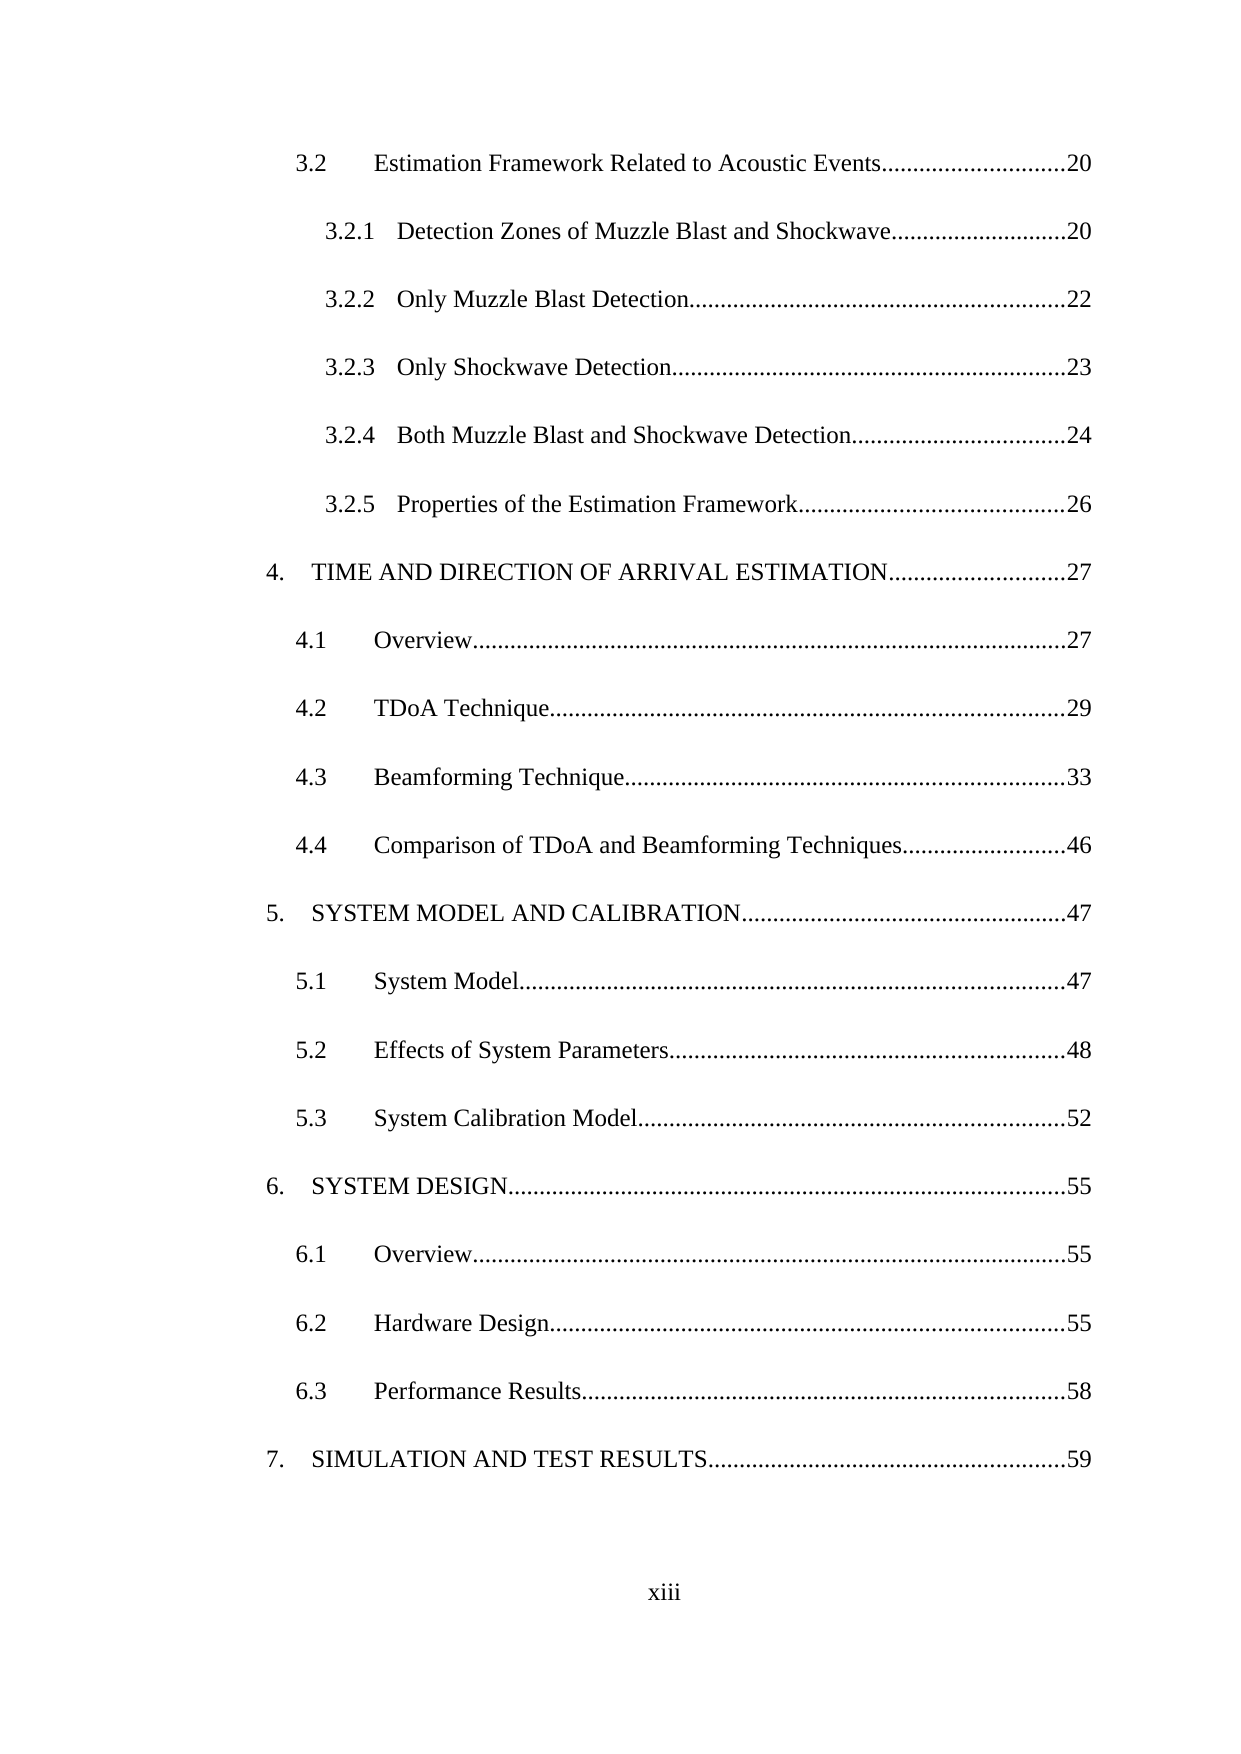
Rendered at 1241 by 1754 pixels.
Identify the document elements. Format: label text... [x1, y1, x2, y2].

text 3.2.5 Properties of the Estimation Framework 26 [325, 489, 1092, 518]
text 4.2 TDoA Technique 29 [295, 693, 1092, 722]
text 5. SYSTEM MODEL AND CALIBRATION 47 [266, 898, 1092, 927]
text 6.2 Hardware Design 55 [295, 1308, 1092, 1336]
text 3.2.3 Only Shockwave Detection 23 [325, 352, 1092, 381]
text 5.2 Effects of System Parameters 48 [295, 1035, 1092, 1063]
text 6.3 Performance Results 58 [295, 1376, 1092, 1404]
text 3.2.4 Both Muzzle Blast and Shockwave Detection 24 [325, 421, 1092, 449]
text 4. TIME AND DIRECTION OF ARRIVAL ESTIMATION 27 [266, 557, 1092, 586]
text 4.4 Comparison of TDoA and Beamforming Techniques 46 [295, 830, 1092, 859]
text 5.1 System Model 47 [295, 966, 1092, 995]
text 3.2.1 Detection Zones of Muzzle Blast and Shockwave 20 [325, 216, 1092, 245]
text 7. SIMULATION AND TEST RESULTS 59 [266, 1444, 1092, 1473]
text 6.1 Overview 55 [295, 1239, 1092, 1268]
text 3.2.2 Only Muzzle Blast Detection 22 [325, 284, 1092, 313]
text 4.1 Overview 27 [295, 625, 1092, 654]
text 6. SYSTEM DESIGN 55 [266, 1171, 1092, 1200]
text 5.3 System Calibration Model 52 [295, 1103, 1092, 1132]
text 3.2 Estimation Framework Related to Acoustic Events 20 [295, 148, 1092, 176]
text 4.3 Beamforming Technique 33 [295, 762, 1092, 791]
